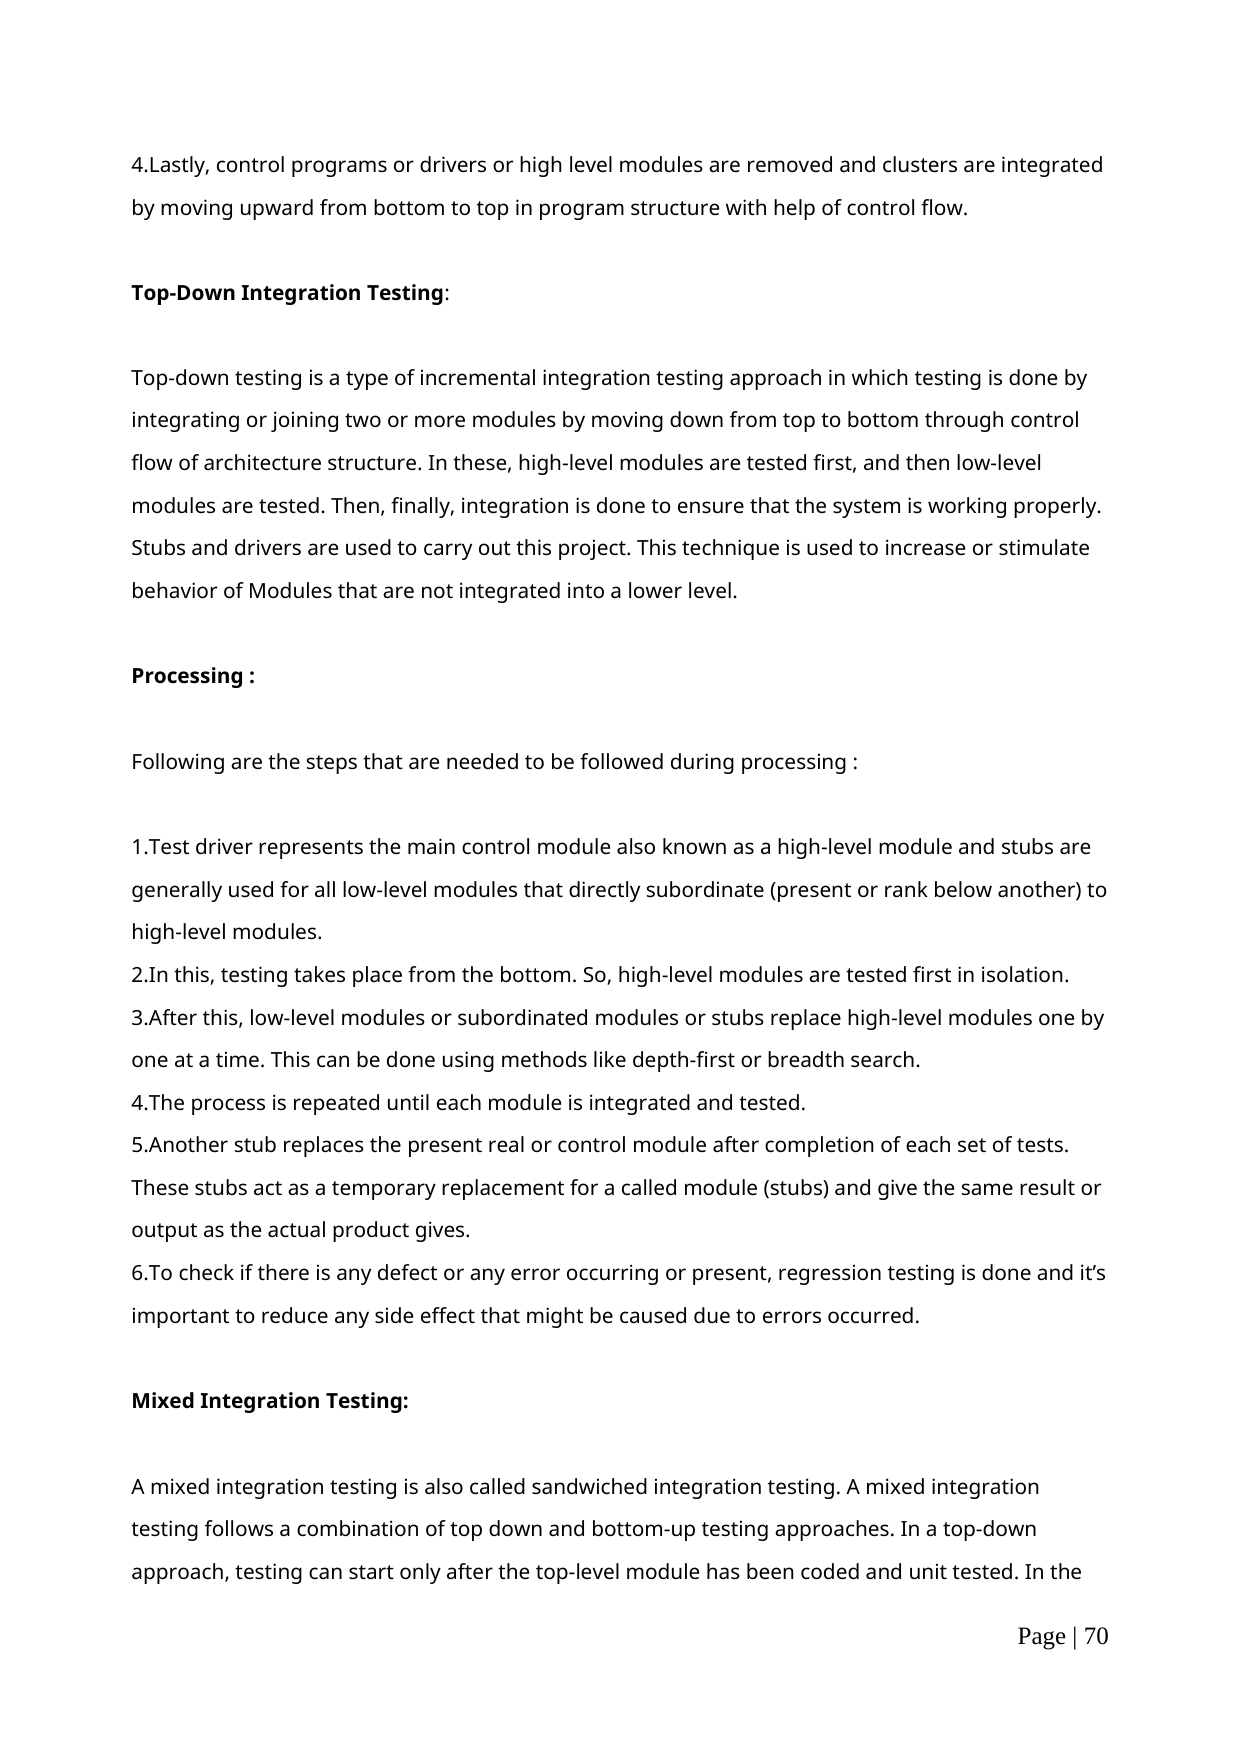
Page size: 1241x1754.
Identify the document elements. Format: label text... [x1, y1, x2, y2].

text 4.Lastly, control programs or drivers or high level modules are removed and clusters are integrated by moving upward from bottom to top in program structure with help of control flow. [131, 150, 1108, 221]
text 5.Another stub replaces the present real or control module after completion of each set of tests. These stubs act as a temporary replacement for a called module (stubs) and give the same result or output as the actual product gives. [131, 1130, 1108, 1244]
text Processing : [131, 661, 1108, 690]
text Following are the steps that are needed to be followed during processing : [131, 747, 1108, 775]
text Mixed Integration Testing: [131, 1387, 1108, 1415]
text Top-down testing is a type of incremental integration testing approach in which testing is done by integrating or joining two or more modules by moving down from top to bottom through control flow of architecture structure. In these, high-level modules are tested first, and then low-level modules are tested. Then, finally, integration is done to ensure that the system is working properly. Stubs and drivers are used to carry out this project. This technique is used to increase or stimulate behavior of Modules that are not integrated into a lower level. [131, 363, 1108, 604]
text 2.In this, testing takes place from the bottom. So, high-level modules are tested first in isolation. [131, 960, 1108, 988]
text 3.After this, low-level modules or subordinated modules or stubs replace high-level modules one by one at a time. This can be done using methods like depth-first or breadth search. [131, 1003, 1108, 1074]
text 4.The process is repeated until each module is integrated and tested. [131, 1088, 1108, 1116]
text Top-Down Integration Testing: [131, 278, 1108, 306]
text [131, 1472, 1108, 1585]
text 6.To check if there is any defect or any error occurring or present, regression testing is done and it’s important to reduce any side effect that might be caused due to errors occurred. [131, 1258, 1108, 1329]
text 1.Test driver represents the main control module also known as a high-level module and stubs are generally used for all low-level modules that directly subordinate (present or rank below another) to high-level modules. [131, 832, 1108, 946]
